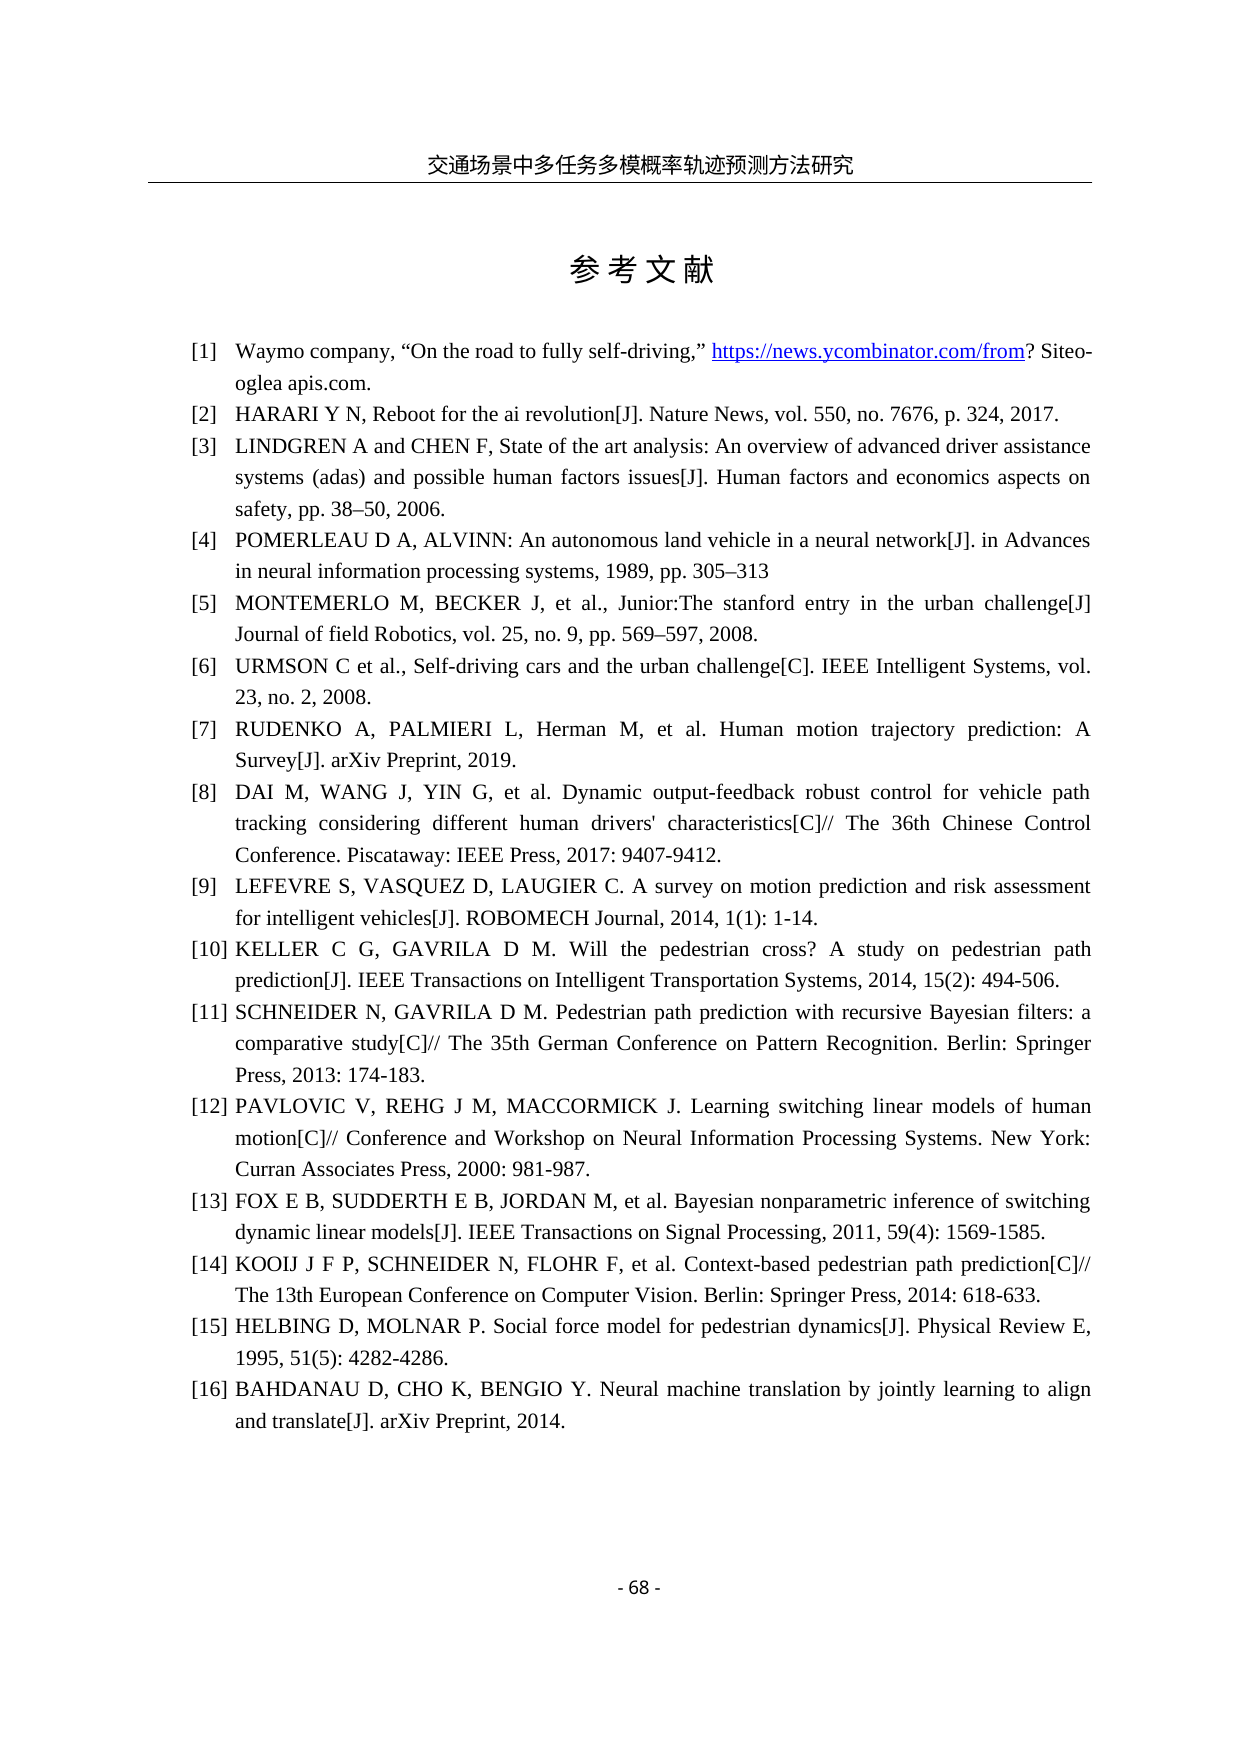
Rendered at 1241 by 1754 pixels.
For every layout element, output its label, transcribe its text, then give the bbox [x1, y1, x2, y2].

list HELBING D, MOLNAR P. Social force model for pedestrian dynamics[J]. Physical Review E, 1995, 51(5): 4282-4286. [191, 1313, 1092, 1370]
list FOX E B, SUDDERTH E B, JORDAN M, et al. Bayesian nonparametric inference of switching dynamic linear models[J]. IEEE Transactions on Signal Processing, 2011, 59(4): 1569-1585. [191, 1188, 1092, 1244]
text 参 考 文 献 [191, 246, 1092, 291]
list RUDENKO A, PALMIERI L, Herman M, et al. Human motion trajectory prediction: A Survey[J]. arXiv Preprint, 2019. [191, 716, 1092, 772]
list SCHNEIDER N, GAVRILA D M. Pedestrian path prediction with recursive Bayesian filters: a comparative study[C]// The 35th German Conference on Pattern Recognition. Berlin: Springer Press, 2013: 174-183. [191, 999, 1092, 1087]
list KELLER C G, GAVRILA D M. Will the pedestrian cross? A study on pedestrian path prediction[J]. IEEE Transactions on Intelligent Transportation Systems, 2014, 15(2): 494-506. [191, 936, 1092, 993]
list KOOIJ J F P, SCHNEIDER N, FLOHR F, et al. Context-based pedestrian path prediction[C]// The 13th European Conference on Computer Vision. Berlin: Springer Press, 2014: 618-633. [191, 1251, 1092, 1307]
list DAI M, WANG J, YIN G, et al. Dynamic output-feedback robust control for vehicle path tracking considering different human drivers' characteristics[C]// The 36th Chinese Control Conference. Piscataway: IEEE Press, 2017: 9407-9412. [191, 779, 1092, 867]
list HARARI Y N, Reboot for the ai revolution[J]. Nature News, vol. 550, no. 7676, p. 324, 2017. [191, 401, 1092, 426]
list LINDGREN A and CHEN F, State of the art analysis: An overview of advanced driver assistance systems (adas) and possible human factors issues[J]. Human factors and economics aspects on safety, pp. 38–50, 2006. [191, 433, 1092, 521]
list MONTEMERLO M, BECKER J, et al., Junior:The stanford entry in the urban challenge[J] Journal of field Robotics, vol. 25, no. 9, pp. 569–597, 2008. [191, 590, 1092, 647]
list LEFEVRE S, VASQUEZ D, LAUGIER C. A survey on motion prediction and risk assessment for intelligent vehicles[J]. ROBOMECH Journal, 2014, 1(1): 1-14. [191, 873, 1092, 930]
list POMERLEAU D A, ALVINN: An autonomous land vehicle in a neural network[J]. in Advances in neural information processing systems, 1989, pp. 305–313 [191, 527, 1092, 584]
list Waymo company, “On the road to fully self-driving,” https://news.ycombinator.com/from? Siteo- oglea apis.com. [191, 338, 1092, 395]
list BAHDANAU D, CHO K, BENGIO Y. Neural machine translation by jointly learning to align and translate[J]. arXiv Preprint, 2014. [191, 1376, 1092, 1433]
list PAVLOVIC V, REHG J M, MACCORMICK J. Learning switching linear models of human motion[C]// Conference and Workshop on Neural Information Processing Systems. New York: Curran Associates Press, 2000: 981-987. [191, 1093, 1092, 1181]
list URMSON C et al., Self-driving cars and the urban challenge[C]. IEEE Intelligent Systems, vol. 23, no. 2, 2008. [191, 653, 1092, 709]
